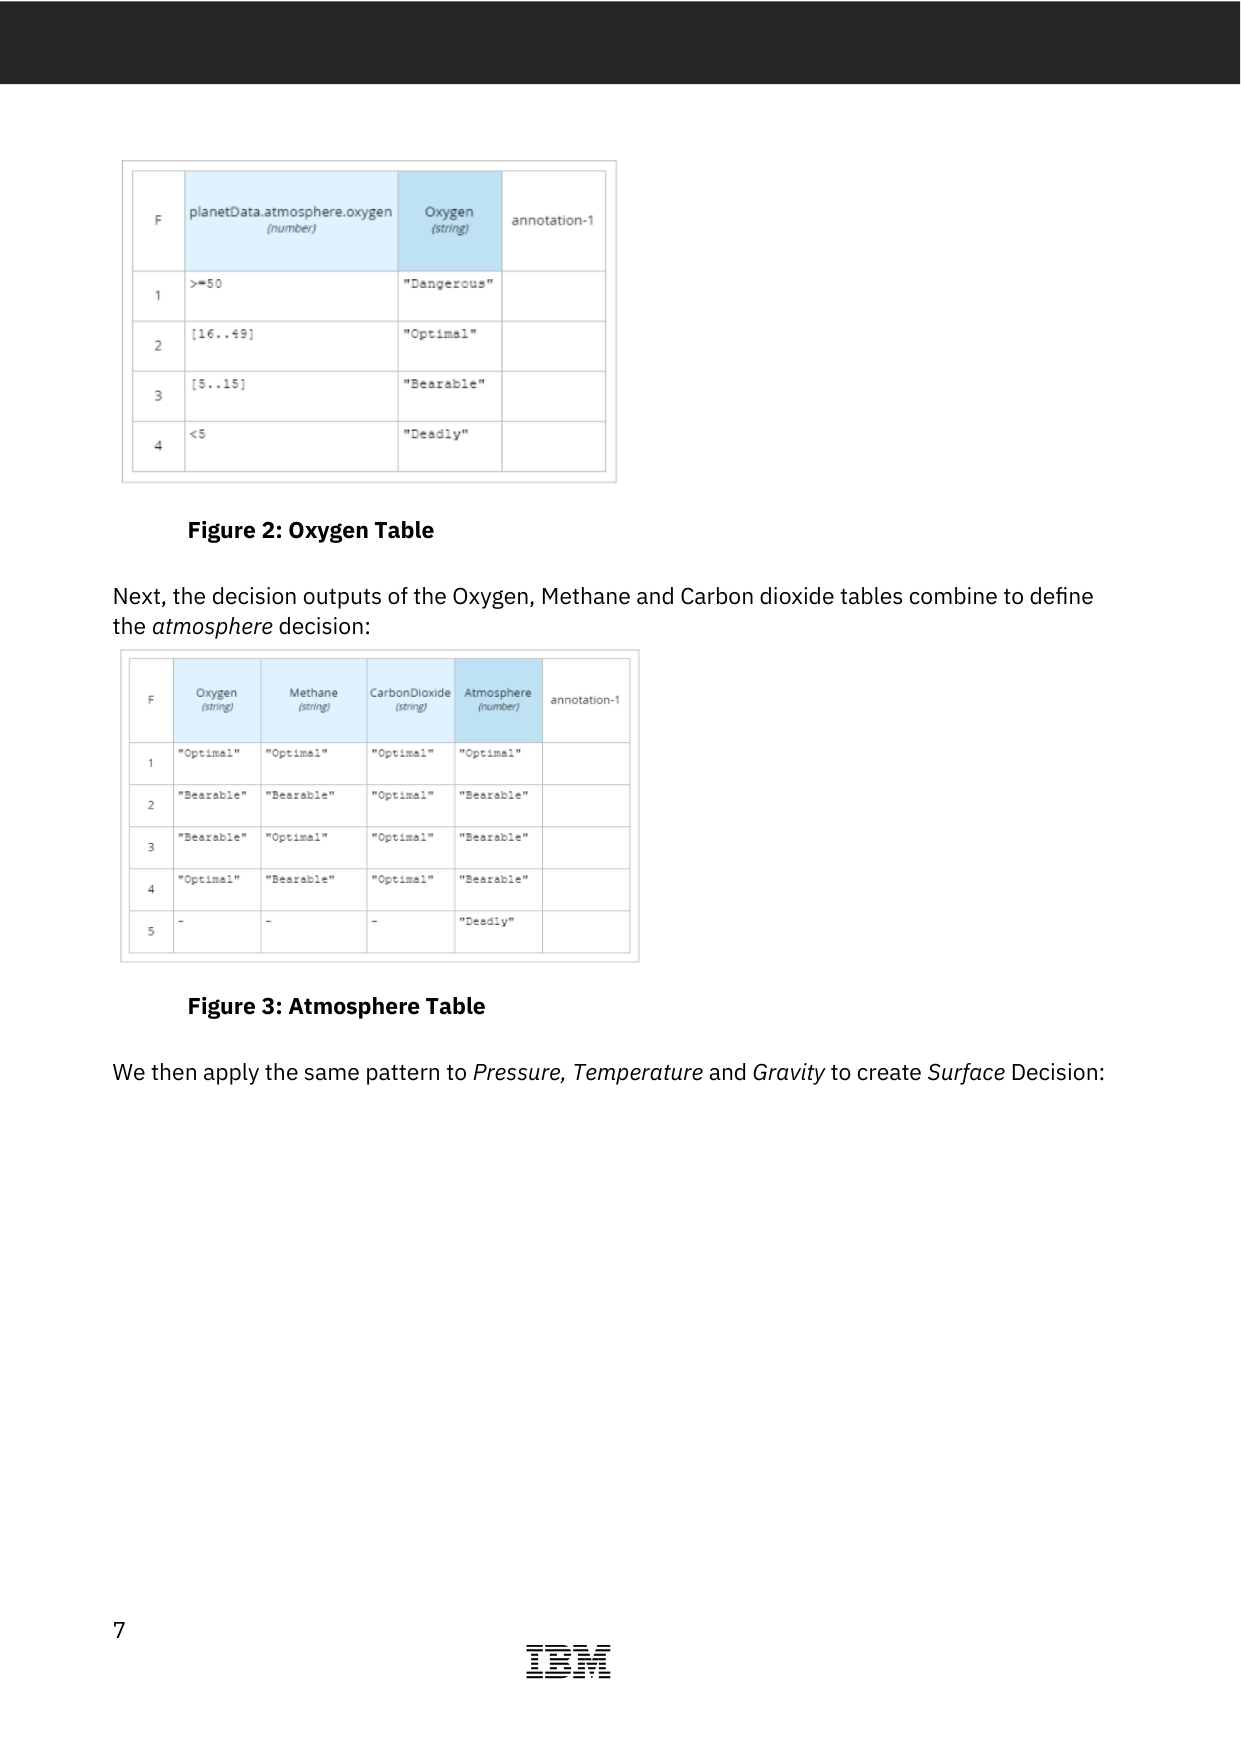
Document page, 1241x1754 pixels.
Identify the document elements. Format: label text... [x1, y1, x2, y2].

text Next, the decision outputs of the Oxygen, Methane and Carbon dioxide tables combine to define the atmosphere decision: [112, 581, 1128, 641]
picture [112, 640, 644, 966]
text We then apply the same pattern to Pressure, Temperature and Gravity to create Surface Decision: [112, 1057, 1128, 1087]
picture [112, 150, 630, 491]
picture [526, 1645, 611, 1679]
